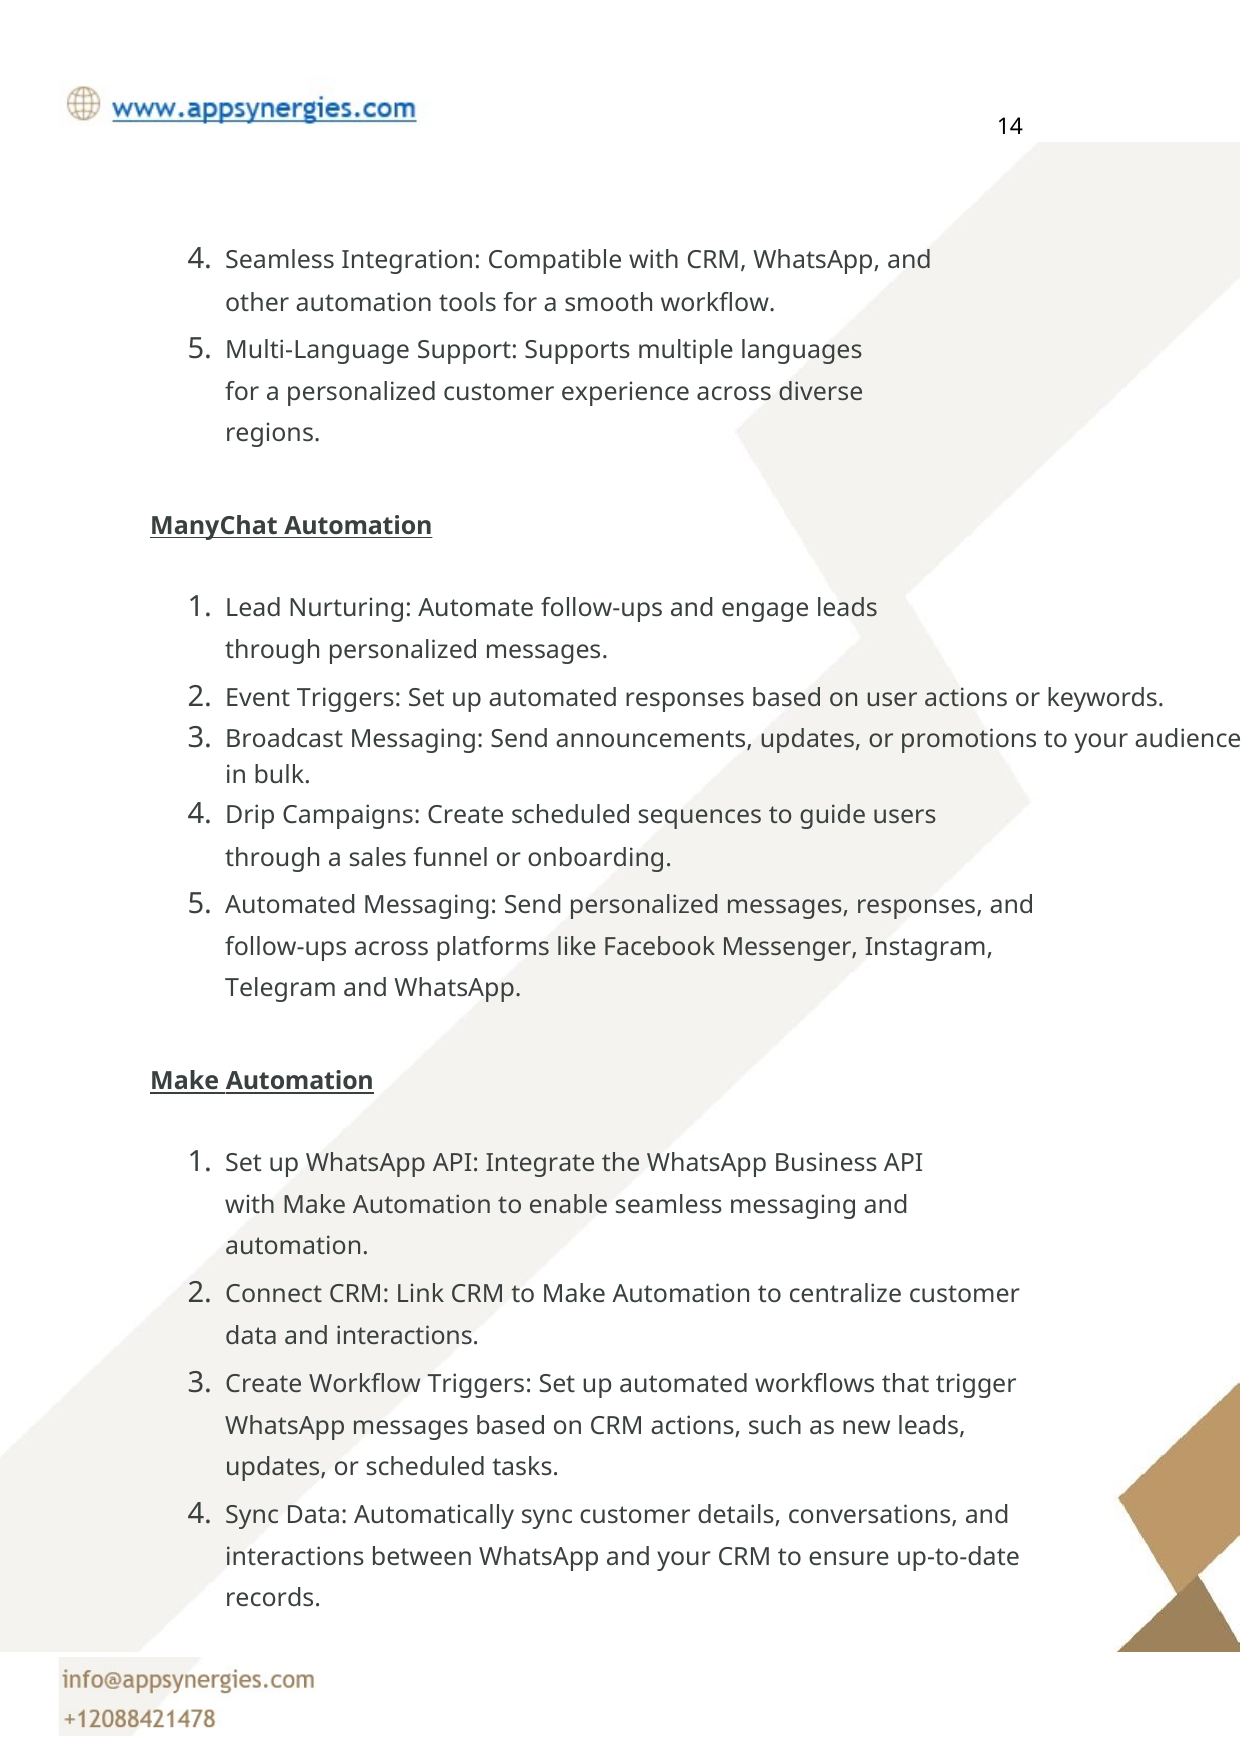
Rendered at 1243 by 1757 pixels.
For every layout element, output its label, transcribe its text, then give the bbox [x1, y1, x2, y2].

picture [58, 1657, 317, 1736]
list Lead Nurturing: Automate follow-ups and engage leads through personalized messages. [187, 585, 891, 666]
list Set up WhatsApp API: Integrate the WhatsApp Business API with Make Automation to enable seamless messaging and automation. [187, 1140, 958, 1262]
list Broadcast Messaging: Send announcements, updates, or promotions to your audience in bulk. [187, 717, 1243, 790]
list Drip Campaigns: Create scheduled sequences to guide users through a sales funnel or onboarding. [187, 792, 1027, 873]
picture [58, 75, 431, 135]
list Automated Messaging: Send personalized messages, responses, and follow-ups across platforms like Facebook Messenger, Instagram, Telegram and WhatsApp. [187, 882, 1064, 1004]
text Make Automation [150, 1063, 1243, 1097]
list Multi-Language Support: Supports multiple languages for a personalized customer experience across diverse regions. [187, 327, 877, 449]
list Event Triggers: Set up automated responses based on user actions or keywords. [187, 675, 1243, 714]
list Sync Data: Automatically sync customer details, conversations, and interactions between WhatsApp and your CRM to ensure up-to-date records. [187, 1492, 1084, 1614]
list Seamless Integration: Compatible with CRM, WhatsApp, and other automation tools for a smooth workflow. [187, 237, 962, 318]
picture [0, 142, 1240, 1652]
list Connect CRM: Link CRM to Make Automation to centralize customer data and interactions. [187, 1271, 1044, 1352]
text ManyChat Automation [150, 508, 1243, 542]
list Create Workflow Triggers: Set up automated workflows that trigger WhatsApp messages based on CRM actions, such as new leads, updates, or scheduled tasks. [187, 1361, 1044, 1483]
